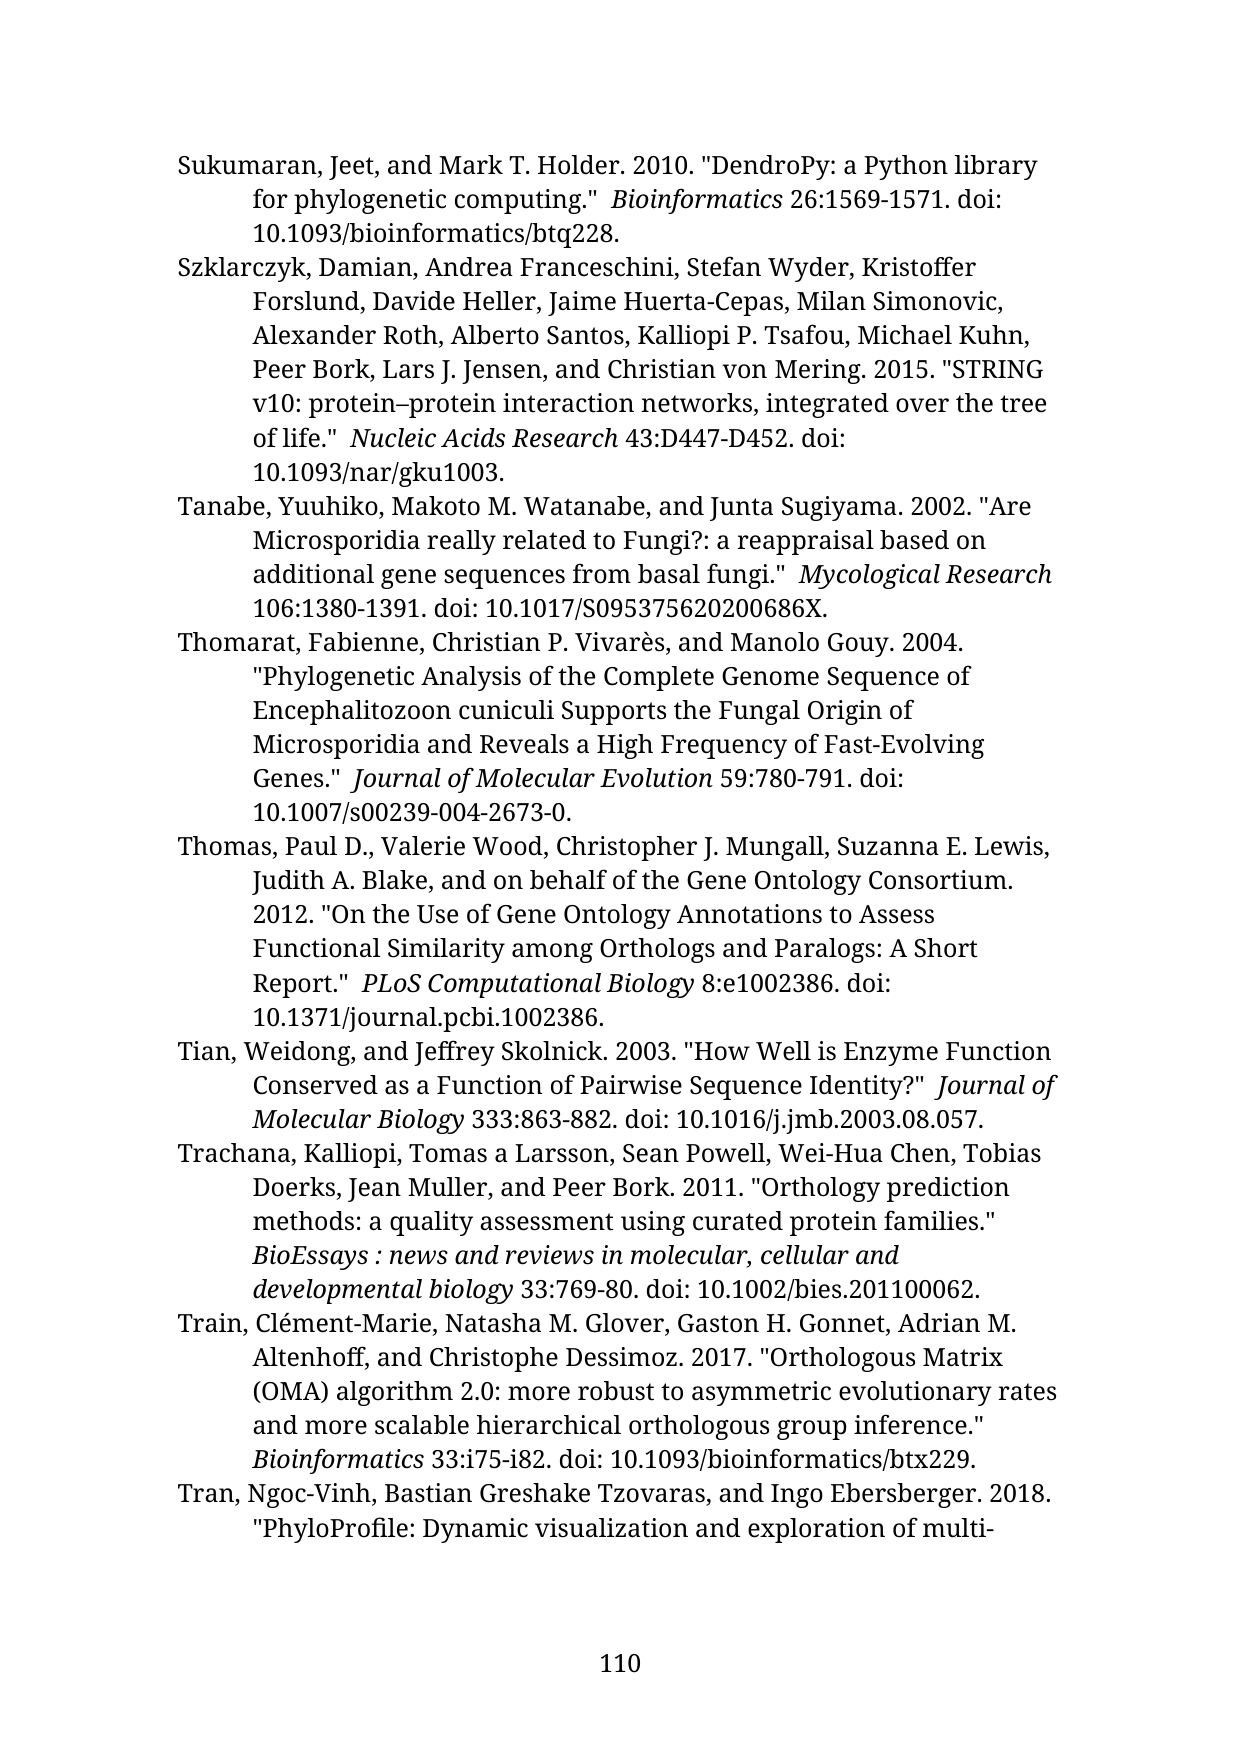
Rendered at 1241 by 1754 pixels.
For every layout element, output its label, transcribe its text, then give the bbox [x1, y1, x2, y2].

text Trachana, Kalliopi, Tomas a Larsson, Sean Powell, Wei-Hua Chen, Tobias Doerks, Jean Muller, and Peer Bork. 2011. "Orthology prediction methods: a quality assessment using curated protein families." BioEssays : news and reviews in molecular, cellular and developmental biology 33:769-80. doi: 10.1002/bies.201100062. [177, 1136, 1063, 1306]
text Szklarczyk, Damian, Andrea Franceschini, Stefan Wyder, Kristoffer Forslund, Davide Heller, Jaime Huerta-Cepas, Milan Simonovic, Alexander Roth, Alberto Santos, Kalliopi P. Tsafou, Michael Kuhn, Peer Bork, Lars J. Jensen, and Christian von Mering. 2015. "STRING v10: protein–protein interaction networks, integrated over the tree of life." Nucleic Acids Research 43:D447-D452. doi: 10.1093/nar/gku1003. [177, 250, 1063, 488]
text Thomarat, Fabienne, Christian P. Vivarès, and Manolo Gouy. 2004. "Phylogenetic Analysis of the Complete Genome Sequence of Encephalitozoon cuniculi Supports the Fungal Origin of Microsporidia and Reveals a High Frequency of Fast-Evolving Genes." Journal of Molecular Evolution 59:780-791. doi: 10.1007/s00239-004-2673-0. [177, 624, 1063, 829]
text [177, 1476, 1063, 1544]
text Thomas, Paul D., Valerie Wood, Christopher J. Mungall, Suzanna E. Lewis, Judith A. Blake, and on behalf of the Gene Ontology Consortium. 2012. "On the Use of Gene Ontology Annotations to Assess Functional Similarity among Orthologs and Paralogs: A Short Report." PLoS Computational Biology 8:e1002386. doi: 10.1371/journal.pcbi.1002386. [177, 829, 1063, 1033]
text Tian, Weidong, and Jeffrey Skolnick. 2003. "How Well is Enzyme Function Conserved as a Function of Pairwise Sequence Identity?" Journal of Molecular Biology 333:863-882. doi: 10.1016/j.jmb.2003.08.057. [177, 1033, 1063, 1136]
text Tanabe, Yuuhiko, Makoto M. Watanabe, and Junta Sugiyama. 2002. "Are Microsporidia really related to Fungi?: a reappraisal based on additional gene sequences from basal fungi." Mycological Research 106:1380-1391. doi: 10.1017/S095375620200686X. [177, 488, 1063, 624]
text Train, Clément-Marie, Natasha M. Glover, Gaston H. Gonnet, Adrian M. Altenhoff, and Christophe Dessimoz. 2017. "Orthologous Matrix (OMA) algorithm 2.0: more robust to asymmetric evolutionary rates and more scalable hierarchical orthologous group inference." Bioinformatics 33:i75-i82. doi: 10.1093/bioinformatics/btx229. [177, 1306, 1063, 1476]
text Sukumaran, Jeet, and Mark T. Holder. 2010. "DendroPy: a Python library for phylogenetic computing." Bioinformatics 26:1569-1571. doi: 10.1093/bioinformatics/btq228. [177, 148, 1063, 250]
